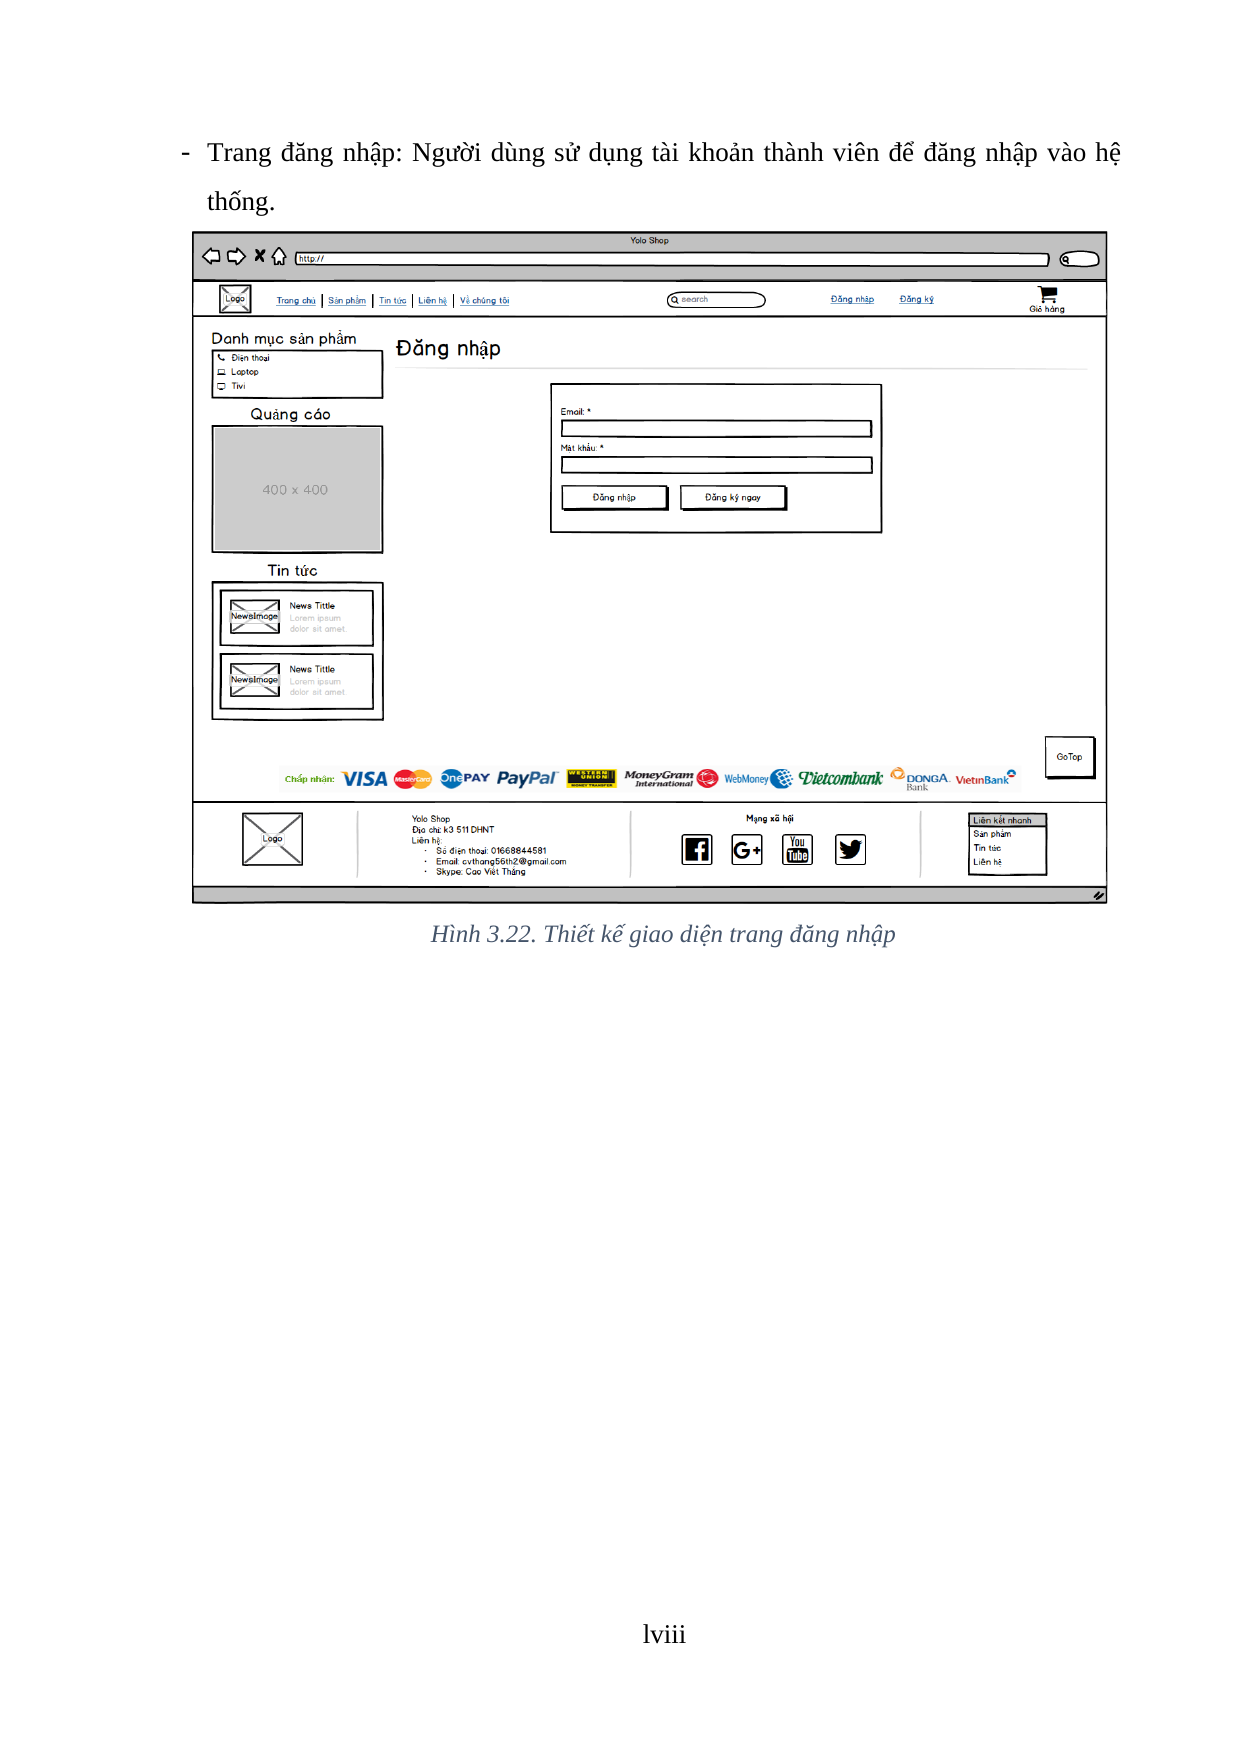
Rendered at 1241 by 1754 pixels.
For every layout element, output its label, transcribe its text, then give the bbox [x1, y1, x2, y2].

list Trang đăng nhập: Người dùng sử dụng tài khoản thành viên để đăng nhập vào hệ thống. [177, 136, 1122, 216]
picture [192, 231, 1108, 904]
